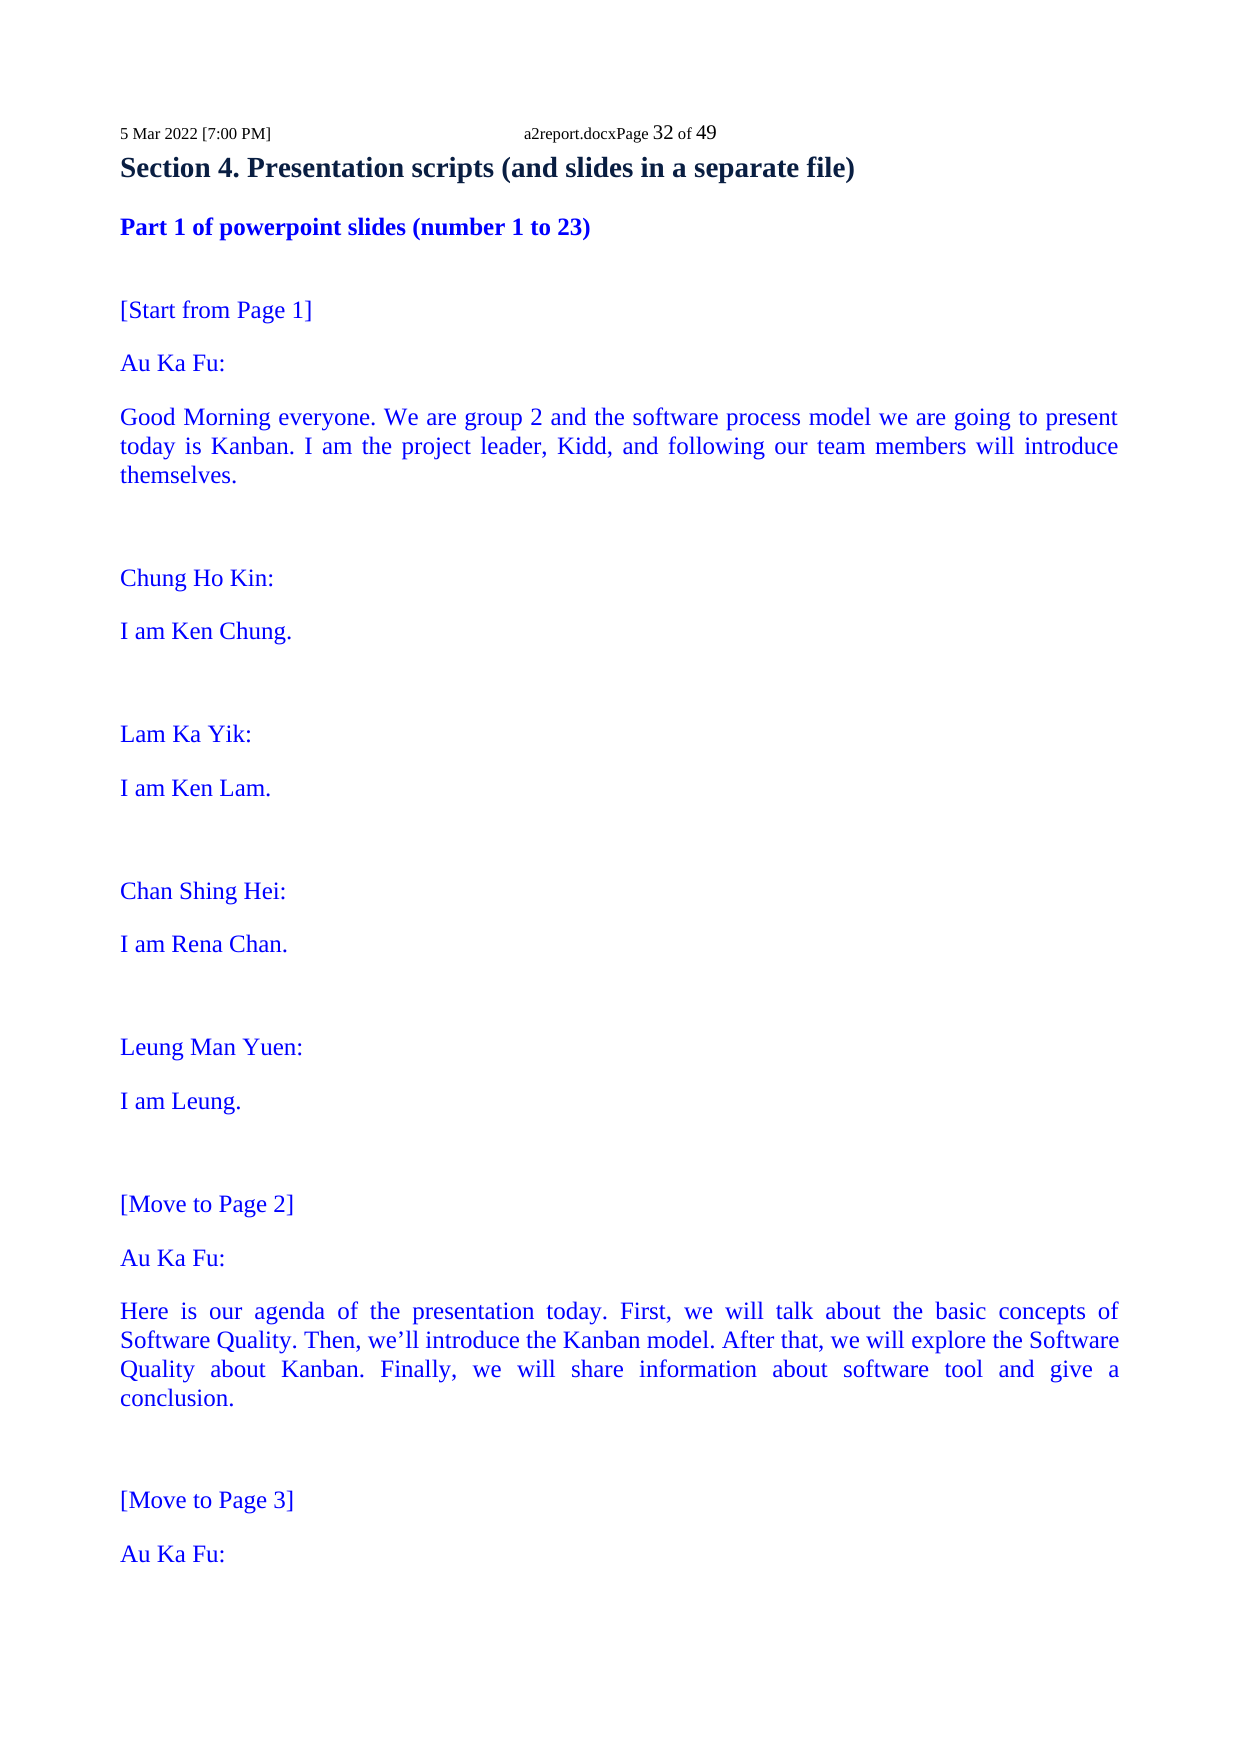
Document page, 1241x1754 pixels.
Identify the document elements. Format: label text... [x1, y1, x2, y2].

text Part 1 of powerpoint slides (number 1 to 23) [120, 212, 1120, 241]
text Here is our agenda of the presentation today. First, we will talk about the basic concepts of Software Quality. Then, we’ll introduce the Kanban model. After that, we will explore the Software Quality about Kanban. Finally, we will share information about software tool and give a conclusion. [120, 1296, 1120, 1411]
text I am Leung. [120, 1086, 1120, 1115]
text [Move to Page 2] [120, 1189, 1120, 1218]
text I am Ken Chung. [120, 616, 1120, 645]
text Leung Man Yuen: [120, 1032, 1120, 1061]
text Section 4. Presentation scripts (and slides in a separate file) [120, 150, 1120, 183]
text Lam Ka Yik: [120, 719, 1120, 748]
text [Start from Page 1] [120, 295, 1120, 323]
text Au Ka Fu: [120, 348, 1120, 377]
text Au Ka Fu: [120, 1243, 1120, 1271]
text Chung Ho Kin: [120, 563, 1120, 591]
text [Move to Page 3] [120, 1485, 1120, 1514]
text I am Rena Chan. [120, 929, 1120, 958]
text I am Ken Lam. [120, 773, 1120, 802]
text Chan Shing Hei: [120, 876, 1120, 904]
text Good Morning everyone. We are group 2 and the software process model we are going to present today is Kanban. I am the project leader, Kidd, and following our team members will introduce themselves. [120, 402, 1120, 488]
text Au Ka Fu: [120, 1539, 1120, 1568]
